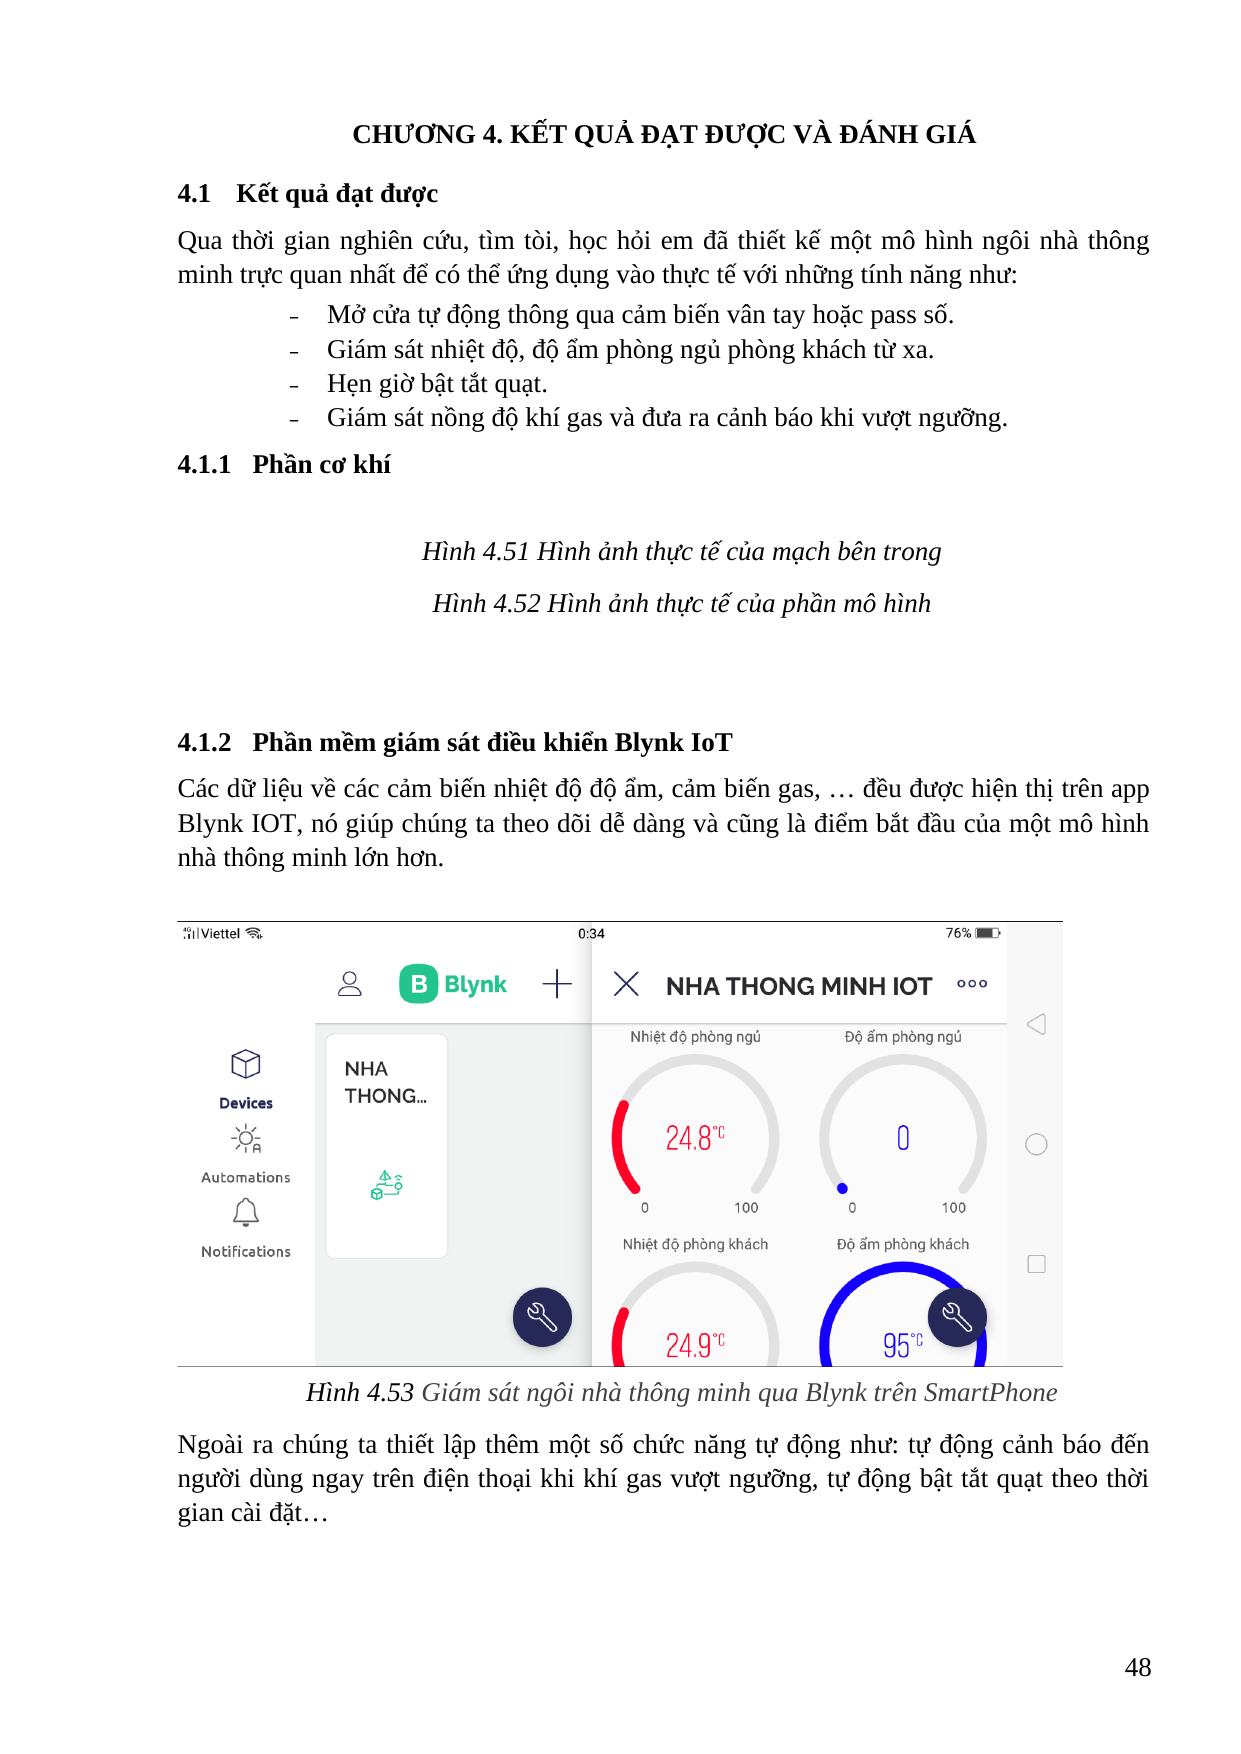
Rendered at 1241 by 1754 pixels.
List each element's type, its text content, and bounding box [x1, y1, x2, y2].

subtitle KẾT QUẢ ĐẠT ĐƯỢC VÀ ĐÁNH GIÁ [177, 118, 1152, 149]
text Các dữ liệu về các cảm biến nhiệt độ độ ẩm, cảm biến gas, … đều được hiện thị trên app Blynk IOT, nó giúp chúng ta theo dõi dễ dàng và cũng là điểm bắt đầu của một mô hình nhà thông minh lớn hơn. [177, 772, 1152, 872]
text Qua thời gian nghiên cứu, tìm tòi, học hỏi em đã thiết kế một mô hình ngôi nhà thông minh trực quan nhất để có thể ứng dụng vào thực tế với những tính năng như: [177, 224, 1152, 289]
text Ngoài ra chúng ta thiết lập thêm một số chức năng tự động như: tự động cảnh báo đến người dùng ngay trên điện thoại khi khí gas vượt ngưỡng, tự động bật tắt quạt theo thời gian cài đặt… [177, 1428, 1152, 1528]
list Giám sát nhiệt độ, độ ẩm phòng ngủ phòng khách từ xa. [289, 333, 1152, 364]
list Hẹn giờ bật tắt quạt. [289, 367, 1152, 398]
subtitle Kết quả đạt được [177, 177, 1152, 208]
list Giám sát nồng độ khí gas và đưa ra cảnh báo khi vượt ngưỡng. [289, 401, 1152, 432]
picture [177, 921, 1063, 1367]
subtitle Phần cơ khí [177, 448, 1152, 479]
subtitle Phần mềm giám sát điều khiển Blynk IoT [177, 726, 1152, 757]
list Mở cửa tự động thông qua cảm biến vân tay hoặc pass số. [289, 298, 1152, 330]
